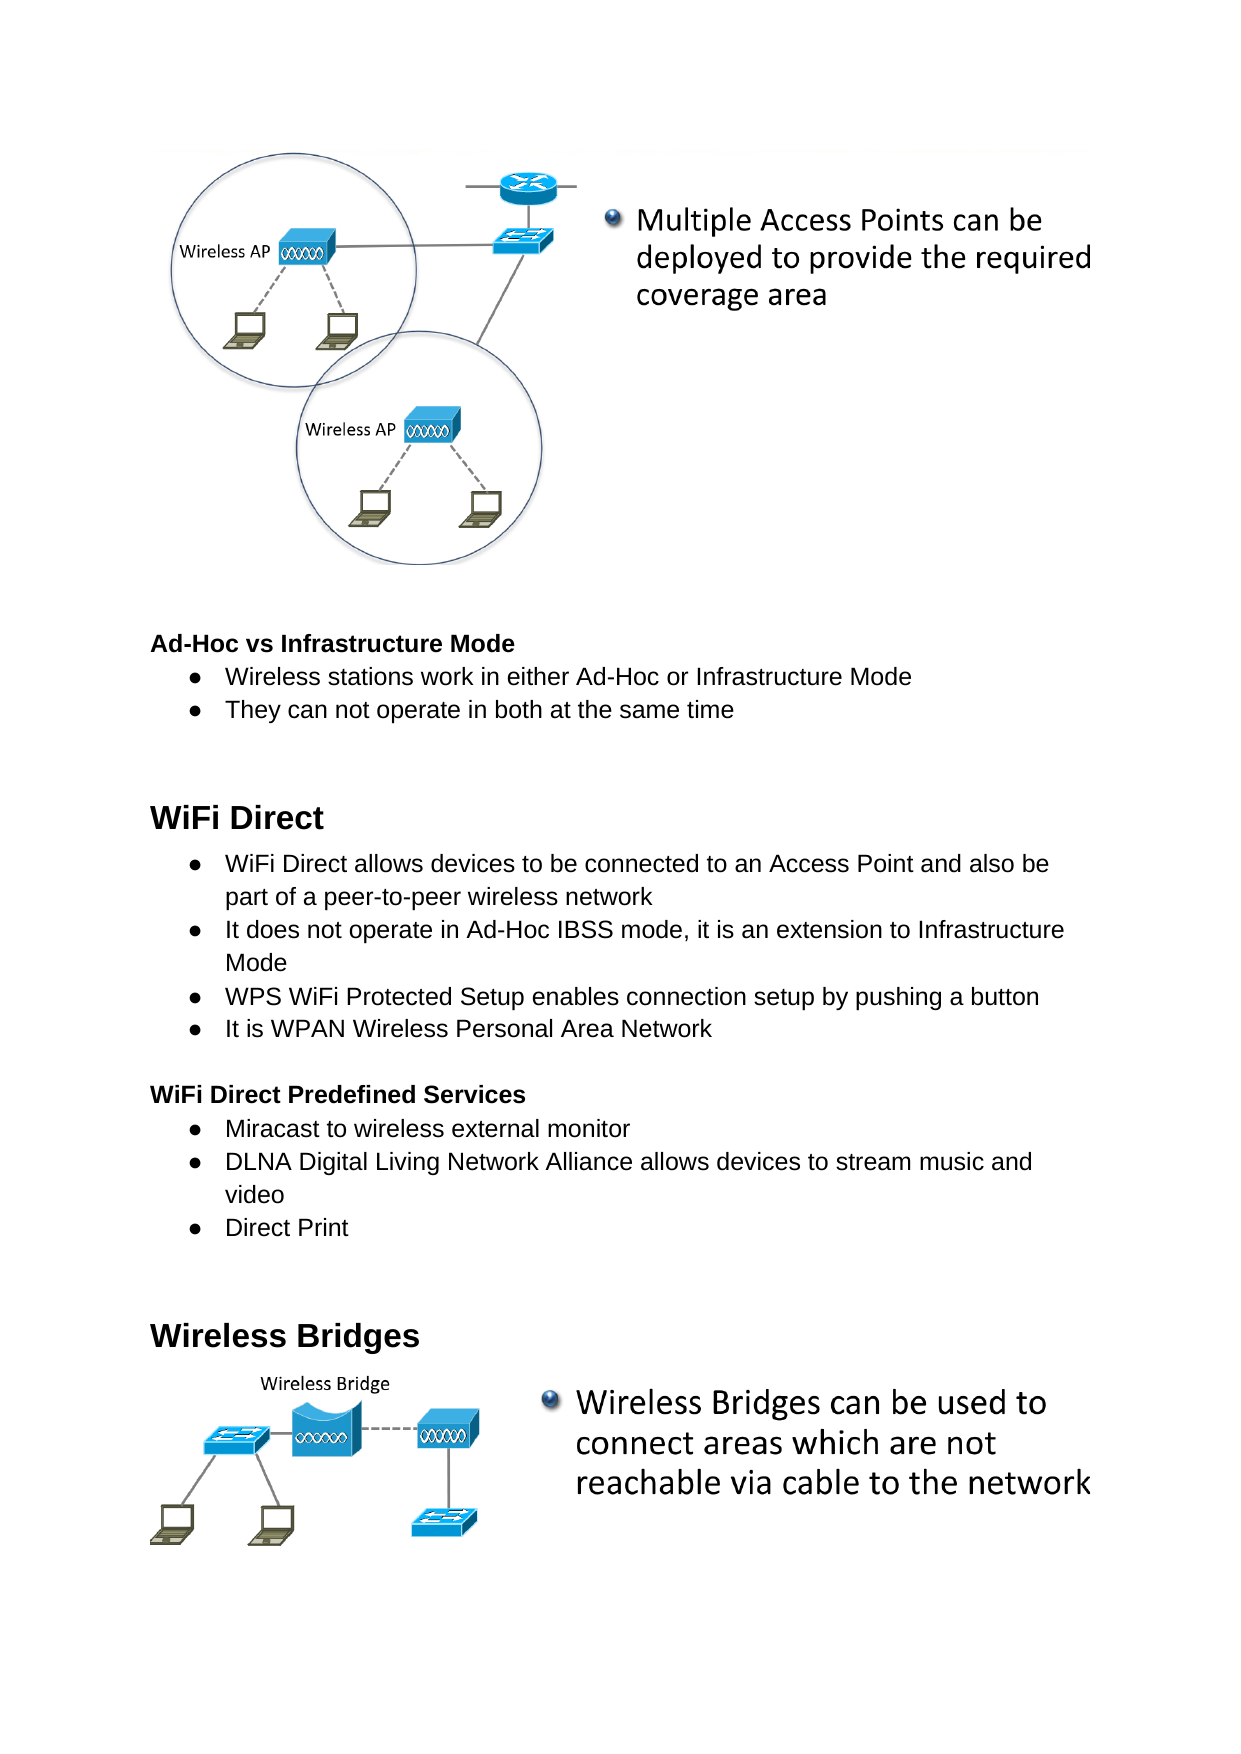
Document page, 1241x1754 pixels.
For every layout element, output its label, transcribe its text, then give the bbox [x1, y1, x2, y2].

list WiFi Direct allows devices to be connected to an Access Point and also be part of a peer-to-peer wireless network [187, 849, 1090, 911]
list Miracast to wireless external monitor [187, 1113, 1090, 1142]
picture [150, 1367, 1091, 1555]
picture [150, 150, 1091, 565]
list WPS WiFi Protected Setup enables connection setup by pushing a button [187, 981, 1090, 1010]
subtitle Wireless Bridges [150, 1316, 1090, 1354]
list DLNA Digital Living Network Alliance allows devices to stream music and video [187, 1147, 1090, 1208]
list It is WPAN Wireless Personal Area Network [187, 1014, 1090, 1043]
subtitle WiFi Direct [150, 798, 1090, 837]
text Ad-Hoc vs Infrastructure Mode [150, 629, 1090, 658]
text WiFi Direct Predefined Services [150, 1081, 1090, 1109]
list Direct Print [187, 1213, 1090, 1241]
list They can not operate in both at the same time [187, 695, 1090, 724]
list Wireless stations work in either Ad-Hoc or Infrastructure Mode [187, 662, 1090, 691]
list It does not operate in Ad-Hoc IBSS mode, it is an extension to Infrastructure Mode [187, 915, 1090, 977]
